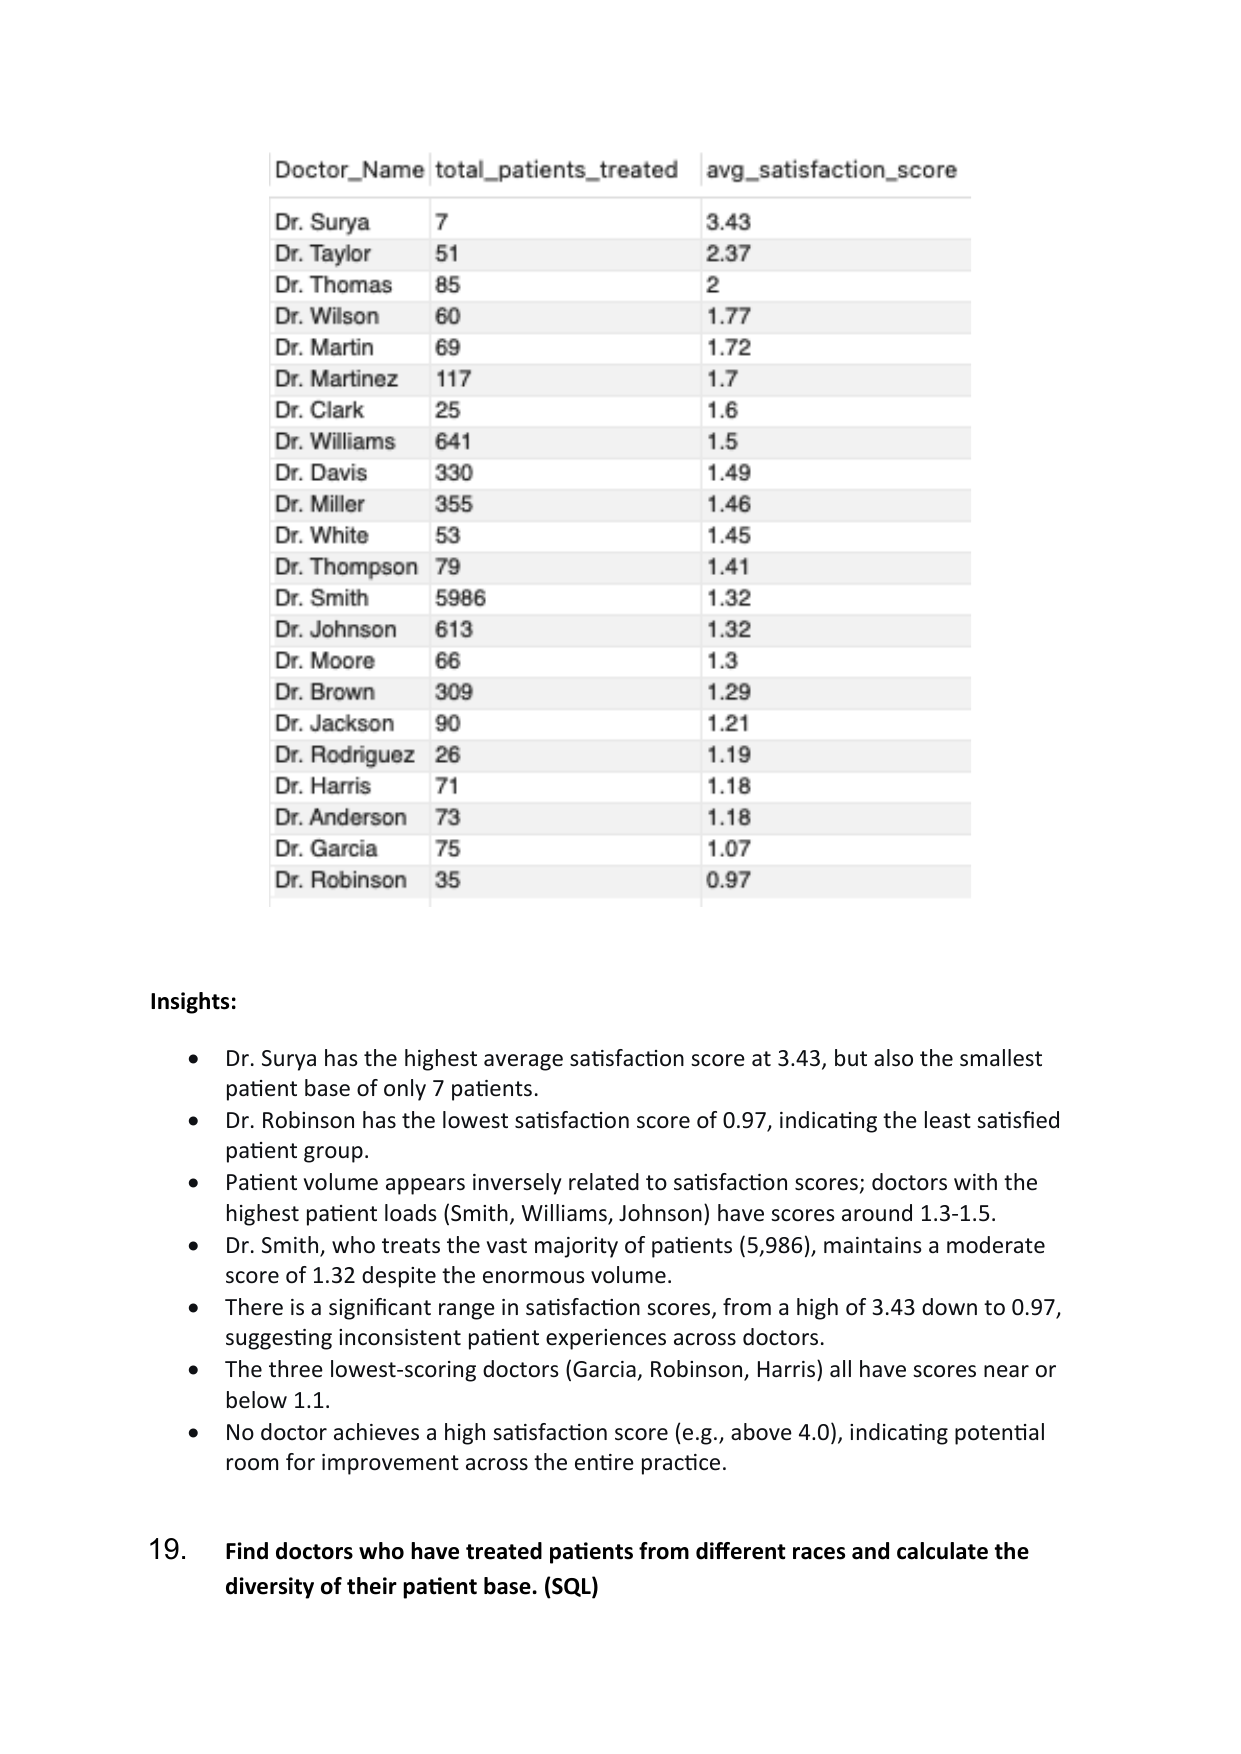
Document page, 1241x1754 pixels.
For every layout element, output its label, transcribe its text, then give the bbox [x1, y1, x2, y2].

list Dr. Robinson has the lowest satisfaction score of 0.97, indicating the least satisfied patient group. [187, 1324, 1090, 1387]
text Insights: [150, 1207, 1090, 1237]
text Output: [150, 316, 1090, 346]
list Dr. Smith, who treats the vast majority of patients (5,986), maintains a moderate score of 1.32 despite the enormous volume. [187, 1449, 1090, 1511]
picture [269, 371, 972, 1128]
list Dr. Surya has the highest average satisfaction score at 3.43, but also the smallest patient base of only 7 patients. [187, 1262, 1090, 1324]
list Patient volume appears inversely related to satisfaction scores; doctors with the highest patient loads (Smith, Williams, Johnson) have scores around 1.3-1.5. [187, 1387, 1090, 1449]
list There is a significant range in satisfaction scores, from a high of 3.43 down to 0.97, suggesting inconsistent patient experiences across doctors. [187, 1511, 1090, 1574]
